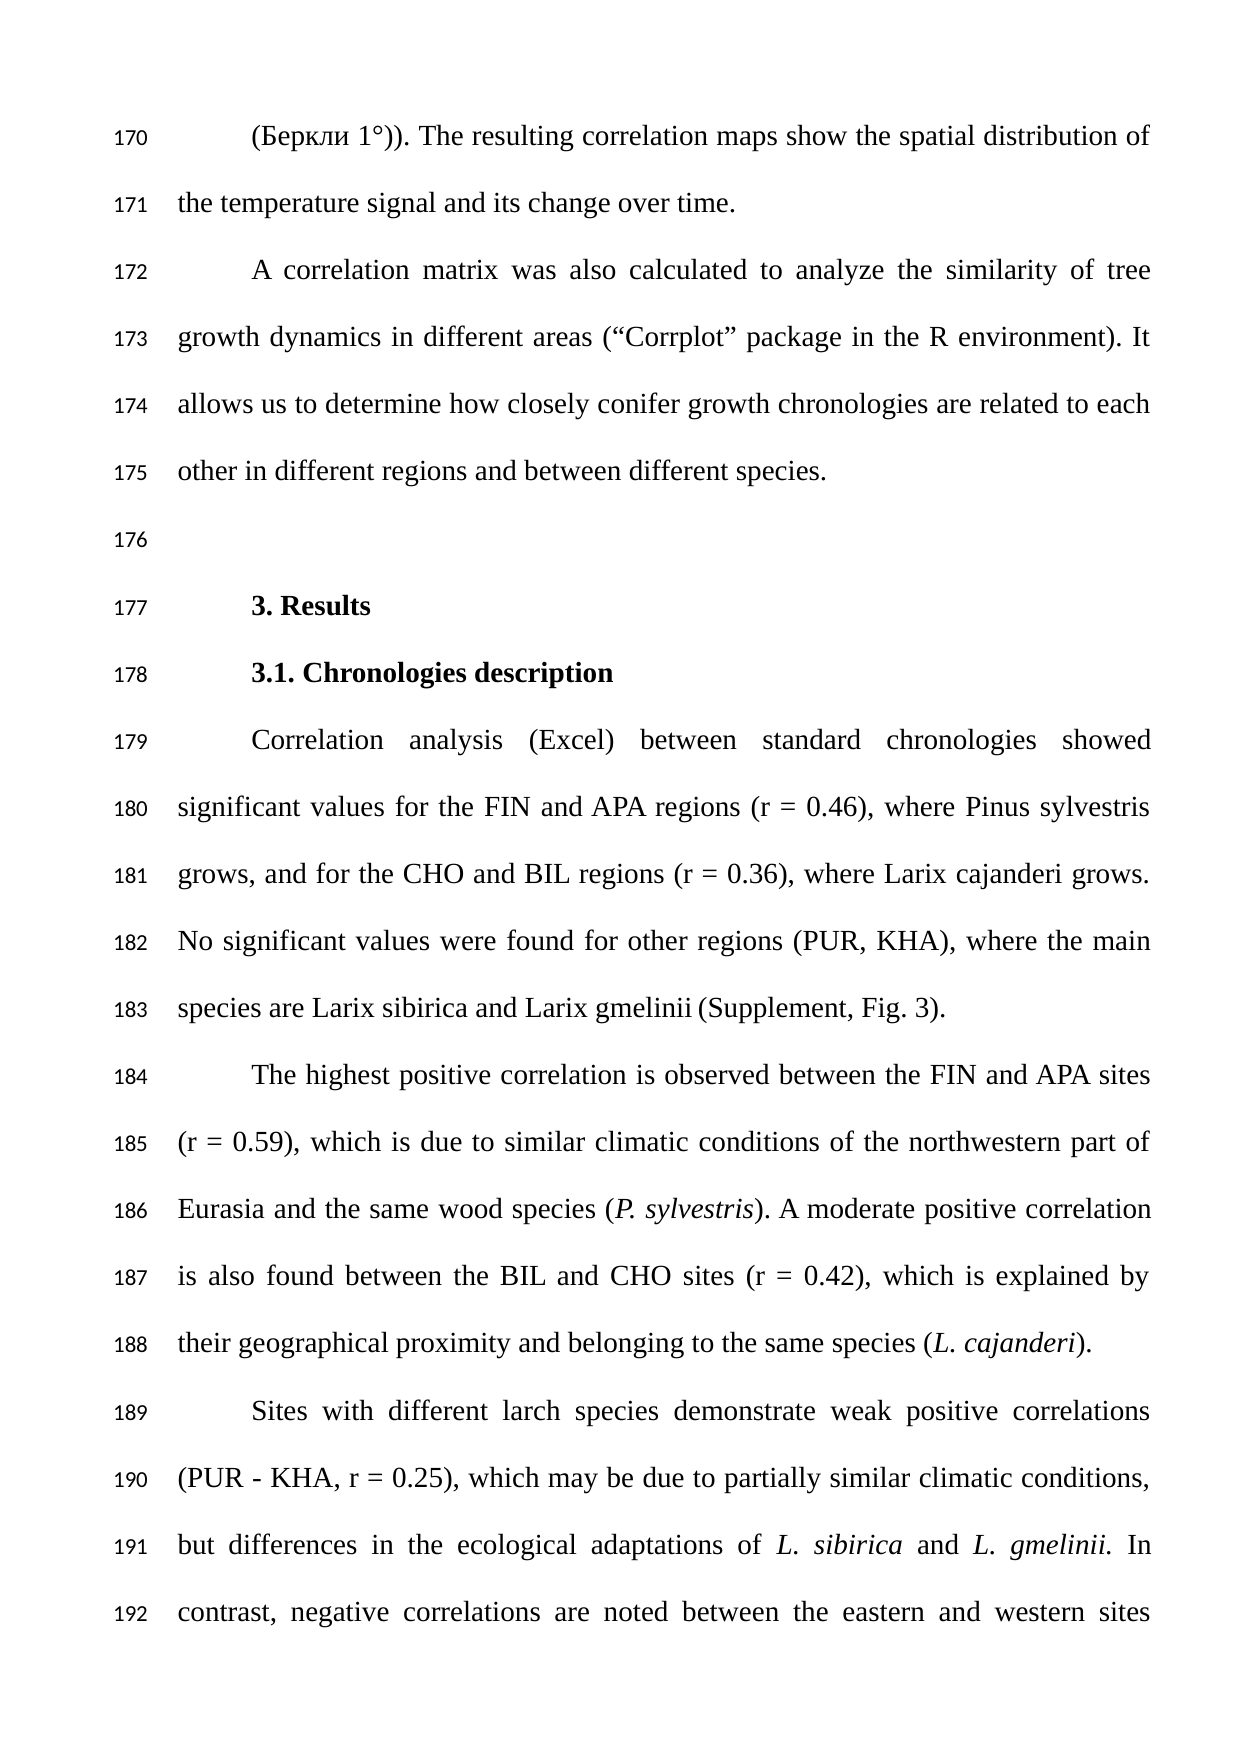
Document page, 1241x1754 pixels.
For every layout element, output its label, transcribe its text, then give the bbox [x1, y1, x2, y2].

text 3.1. Chronologies description [177, 655, 1152, 688]
text A correlation matrix was also calculated to analyze the similarity of tree growth dynamics in different areas (“Сorrplot” package in the R environment). It allows us to determine how closely conifer growth chronologies are related to each other in different regions and between different species. [177, 252, 1152, 487]
text The highest positive correlation is observed between the FIN and APA sites (r = 0.59), which is due to similar climatic conditions of the northwestern part of Eurasia and the same wood species (P. sylvestris). A moderate positive correlation is also found between the BIL and CHO sites (r = 0.42), which is explained by their geographical proximity and belonging to the same species (L. cajanderi). [177, 1057, 1152, 1359]
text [177, 1393, 1152, 1627]
text (Беркли 1°)). The resulting correlation maps show the spatial distribution of the temperature signal and its change over time. [177, 118, 1152, 219]
text Correlation analysis (Excel) between standard chronologies showed significant values for the FIN and APA regions (r = 0.46), where Pinus sylvestris grows, and for the CHO and BIL regions (r = 0.36), where Larix cajanderi grows. No significant values were found for other regions (PUR, KHA), where the main species are Larix sibirica and Larix gmelinii (Supplement, Fig. 3). [177, 722, 1152, 1024]
text 3. Results [177, 588, 1152, 621]
